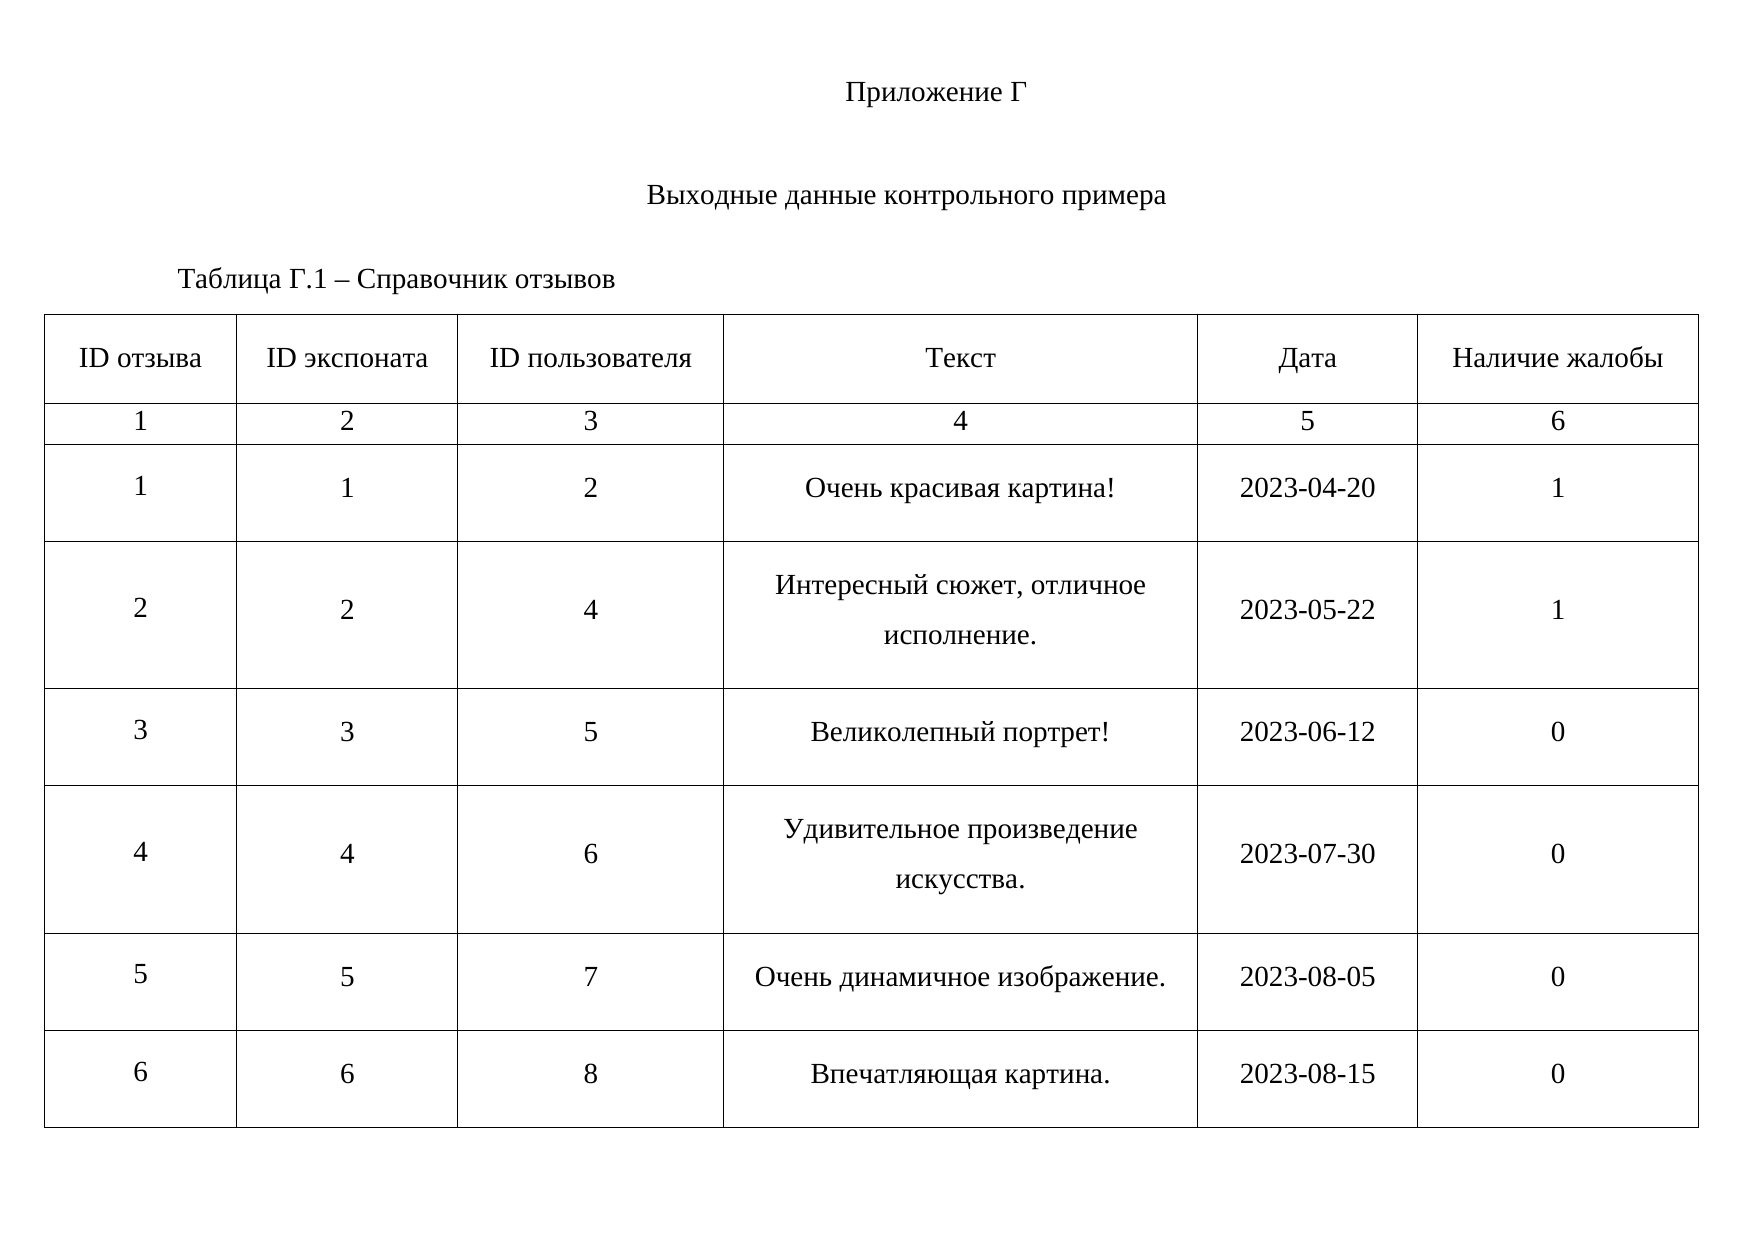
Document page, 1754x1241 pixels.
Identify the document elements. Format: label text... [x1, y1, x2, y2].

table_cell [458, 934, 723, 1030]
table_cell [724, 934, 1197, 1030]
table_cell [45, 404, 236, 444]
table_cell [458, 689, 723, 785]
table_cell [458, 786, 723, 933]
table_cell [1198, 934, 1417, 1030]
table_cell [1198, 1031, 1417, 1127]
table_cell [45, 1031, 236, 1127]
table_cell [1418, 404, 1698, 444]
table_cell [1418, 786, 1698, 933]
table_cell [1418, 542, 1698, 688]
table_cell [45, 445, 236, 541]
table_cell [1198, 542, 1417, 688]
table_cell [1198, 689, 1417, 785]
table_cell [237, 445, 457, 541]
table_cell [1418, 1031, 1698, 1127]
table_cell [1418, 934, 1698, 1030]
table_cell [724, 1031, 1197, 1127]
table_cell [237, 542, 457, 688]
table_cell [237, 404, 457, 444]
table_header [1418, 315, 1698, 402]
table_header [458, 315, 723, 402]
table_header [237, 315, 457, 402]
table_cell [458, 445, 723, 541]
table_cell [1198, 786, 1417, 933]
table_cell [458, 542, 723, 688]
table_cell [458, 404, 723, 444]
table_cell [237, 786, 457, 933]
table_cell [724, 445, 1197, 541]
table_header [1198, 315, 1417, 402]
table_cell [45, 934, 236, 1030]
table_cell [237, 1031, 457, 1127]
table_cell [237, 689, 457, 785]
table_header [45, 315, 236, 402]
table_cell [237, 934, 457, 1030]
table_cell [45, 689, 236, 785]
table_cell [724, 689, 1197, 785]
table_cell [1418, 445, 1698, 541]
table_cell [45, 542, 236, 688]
text Таблица Г.1 – Справочник отзывов [177, 261, 1636, 294]
text Выходные данные контрольного примера [177, 177, 1636, 211]
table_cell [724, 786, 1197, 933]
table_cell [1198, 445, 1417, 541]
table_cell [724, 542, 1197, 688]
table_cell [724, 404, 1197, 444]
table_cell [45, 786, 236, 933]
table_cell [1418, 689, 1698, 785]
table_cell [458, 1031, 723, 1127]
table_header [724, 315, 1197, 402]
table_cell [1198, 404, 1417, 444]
